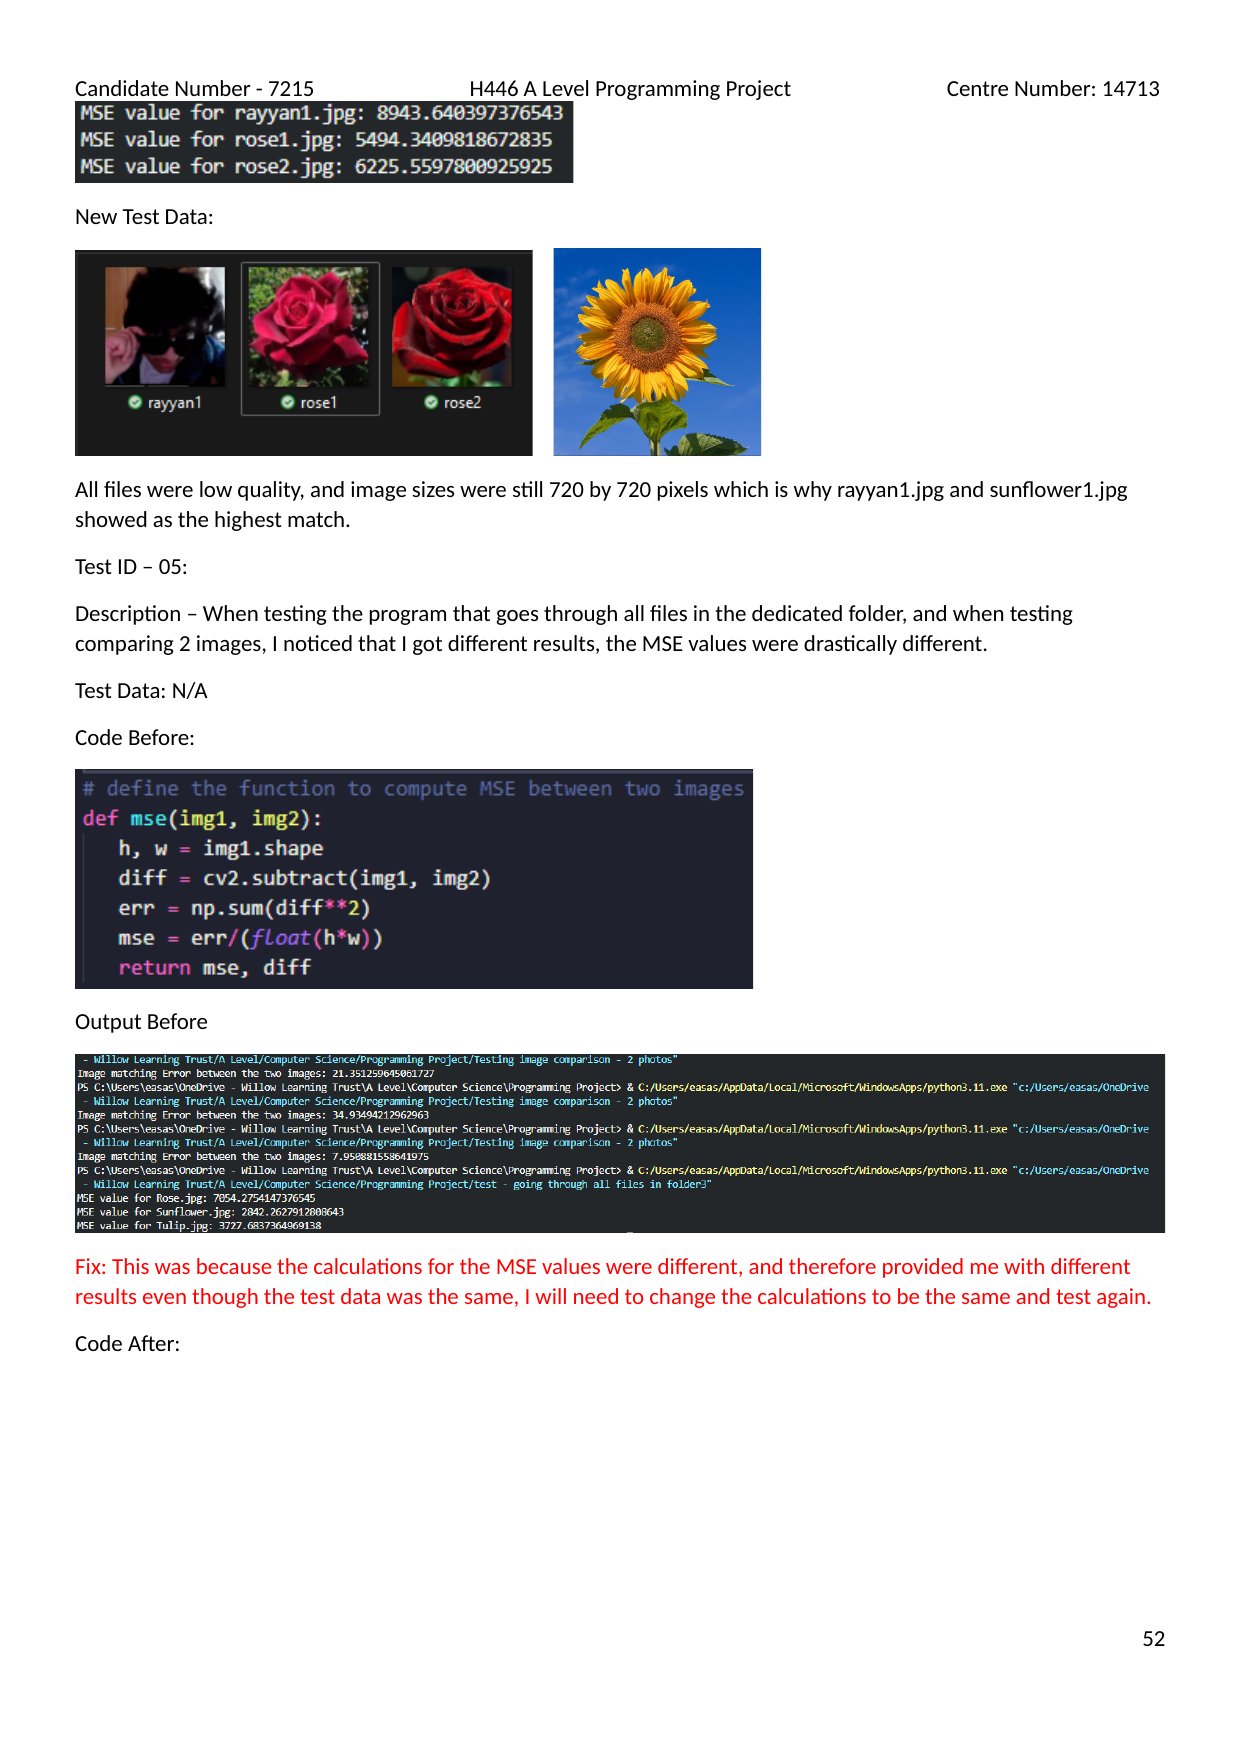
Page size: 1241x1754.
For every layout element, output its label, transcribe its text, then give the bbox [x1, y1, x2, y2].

text Fix: This was because the calculations for the MSE values were different, and therefore provided me with different results even though the test data was the same, I will need to change the calculations to be the same and test again. [75, 1252, 1165, 1310]
picture [75, 101, 574, 183]
text Test Data: N/A [75, 676, 1165, 704]
text Code After: [75, 1329, 1165, 1357]
text New Test Data: [75, 202, 1165, 230]
text Code Before: [75, 723, 1165, 751]
picture [75, 769, 754, 989]
text All files were low quality, and image sizes were still 720 by 720 pixels which is why rayyan1.jpg and sunflower1.jpg showed as the highest match. [75, 475, 1165, 533]
text Description – When testing the program that goes through all files in the dedicated folder, and when testing comparing 2 images, I noticed that I got different results, the MSE values were drastically different. [75, 599, 1165, 657]
picture [75, 1054, 1166, 1233]
picture [553, 248, 762, 456]
text Output Before [75, 1007, 1165, 1035]
picture [75, 250, 533, 456]
text Test ID – 05: [75, 552, 1165, 580]
